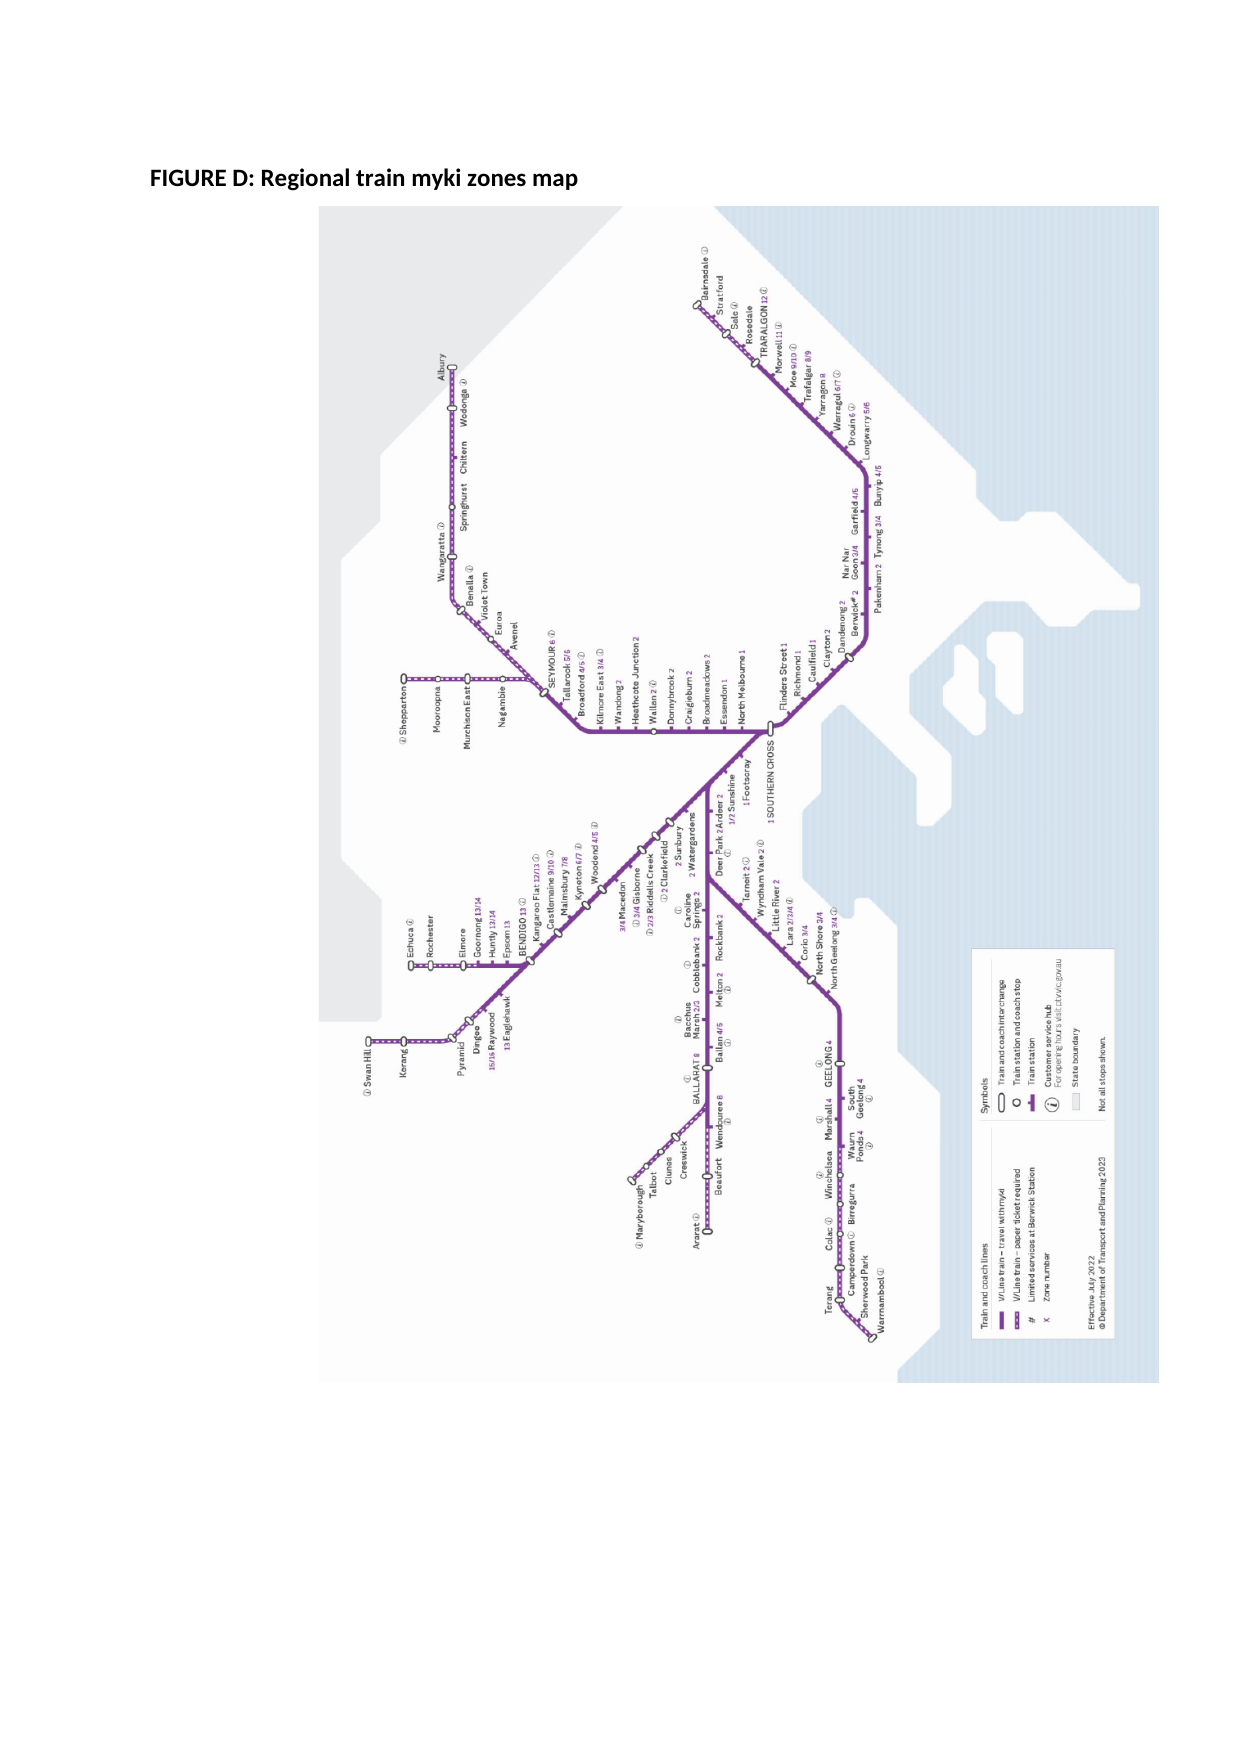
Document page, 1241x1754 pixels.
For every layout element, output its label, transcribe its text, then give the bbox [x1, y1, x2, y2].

picture [319, 207, 1159, 1383]
subtitle FIGURE D: Regional train myki zones map [150, 162, 1090, 193]
